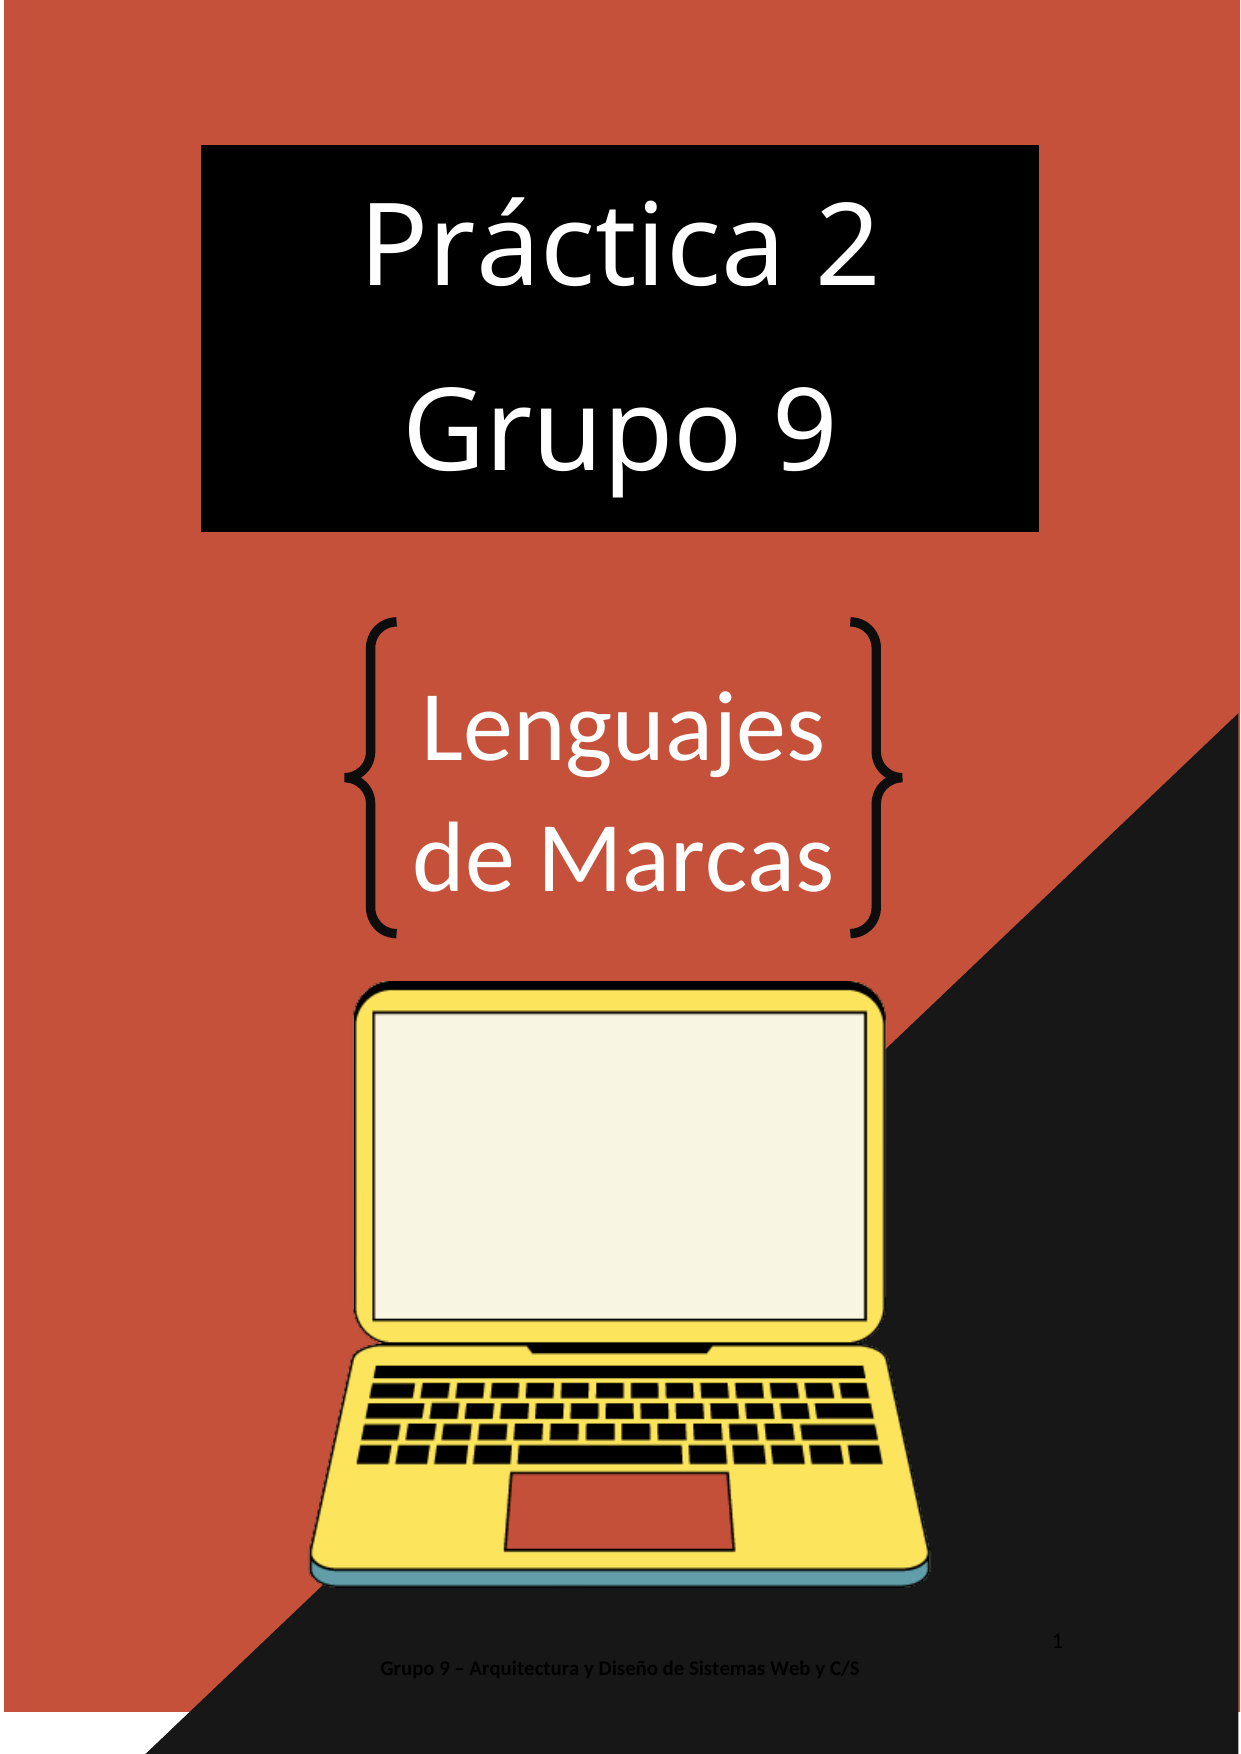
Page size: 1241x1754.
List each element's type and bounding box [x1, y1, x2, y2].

picture [307, 981, 933, 1607]
